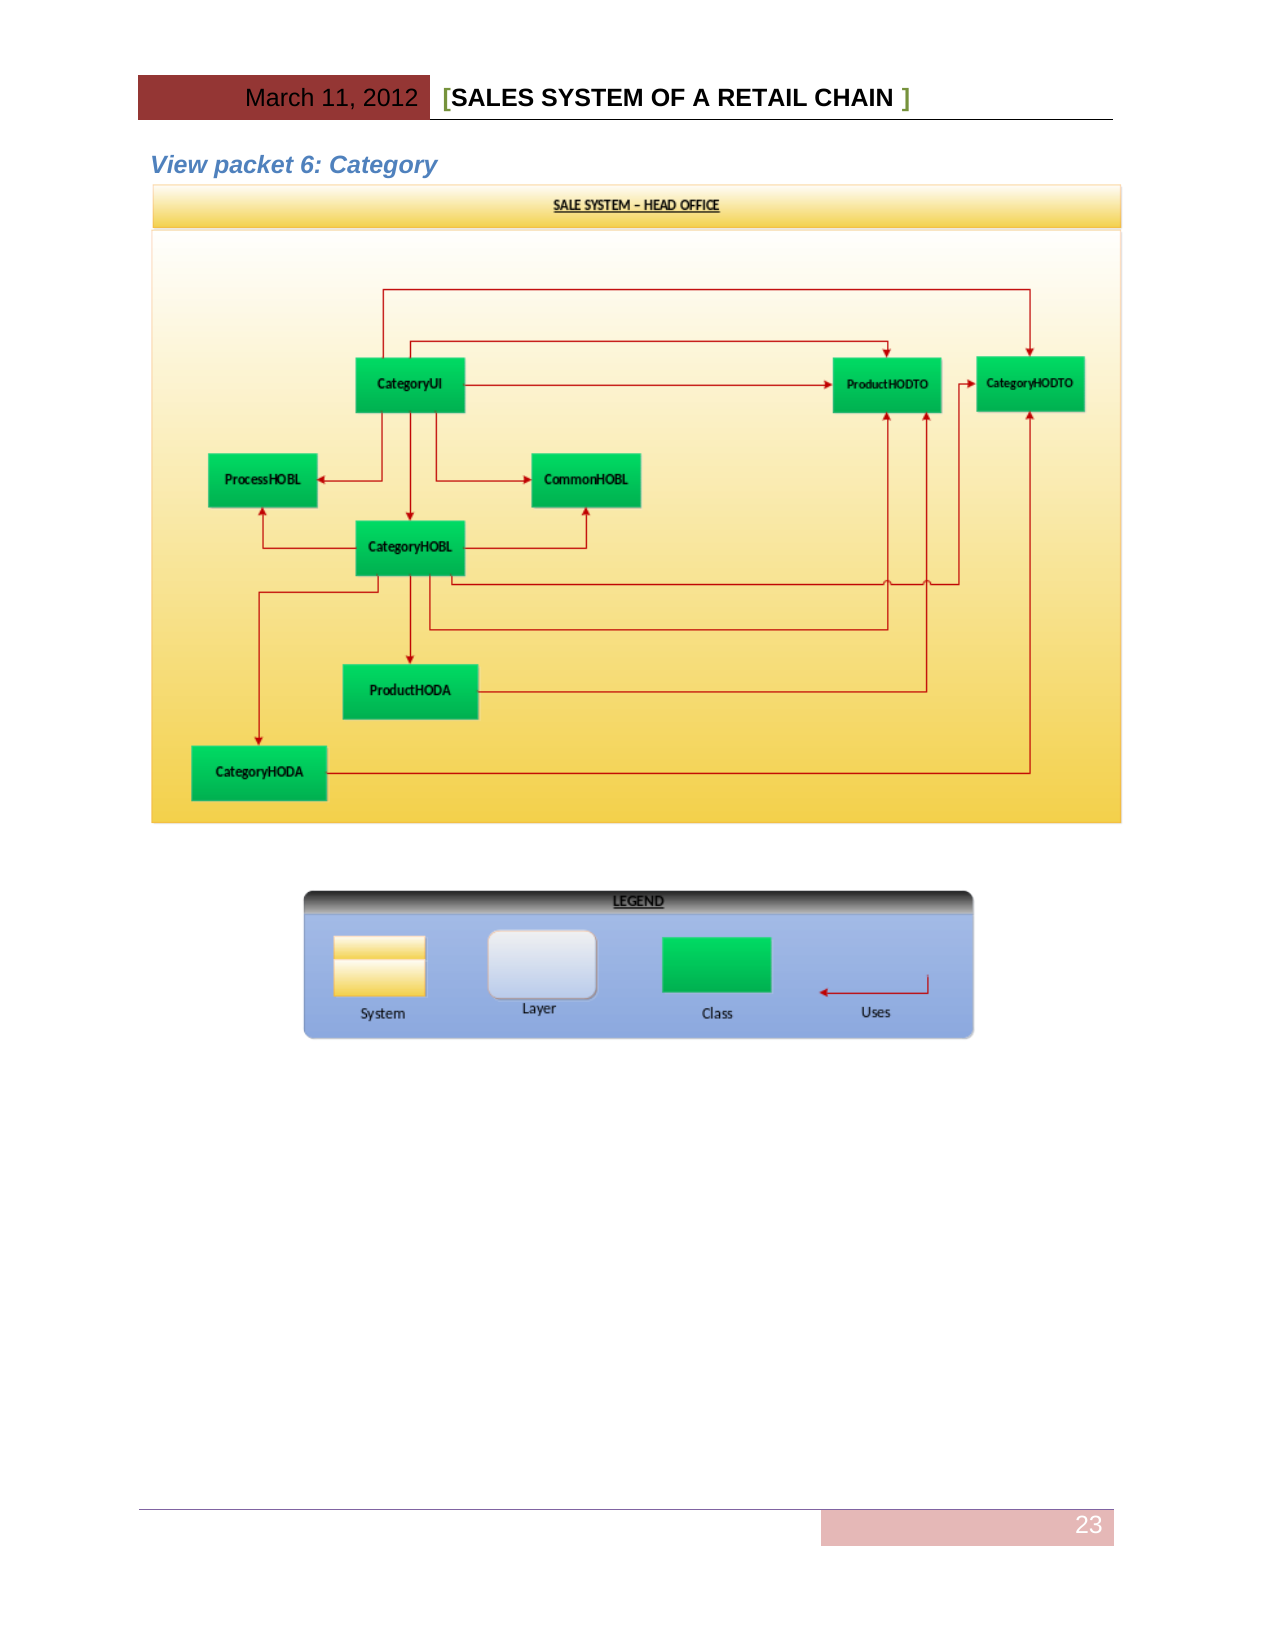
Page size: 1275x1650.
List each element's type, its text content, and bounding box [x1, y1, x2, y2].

subtitle View packet 6: Category [150, 150, 1125, 179]
